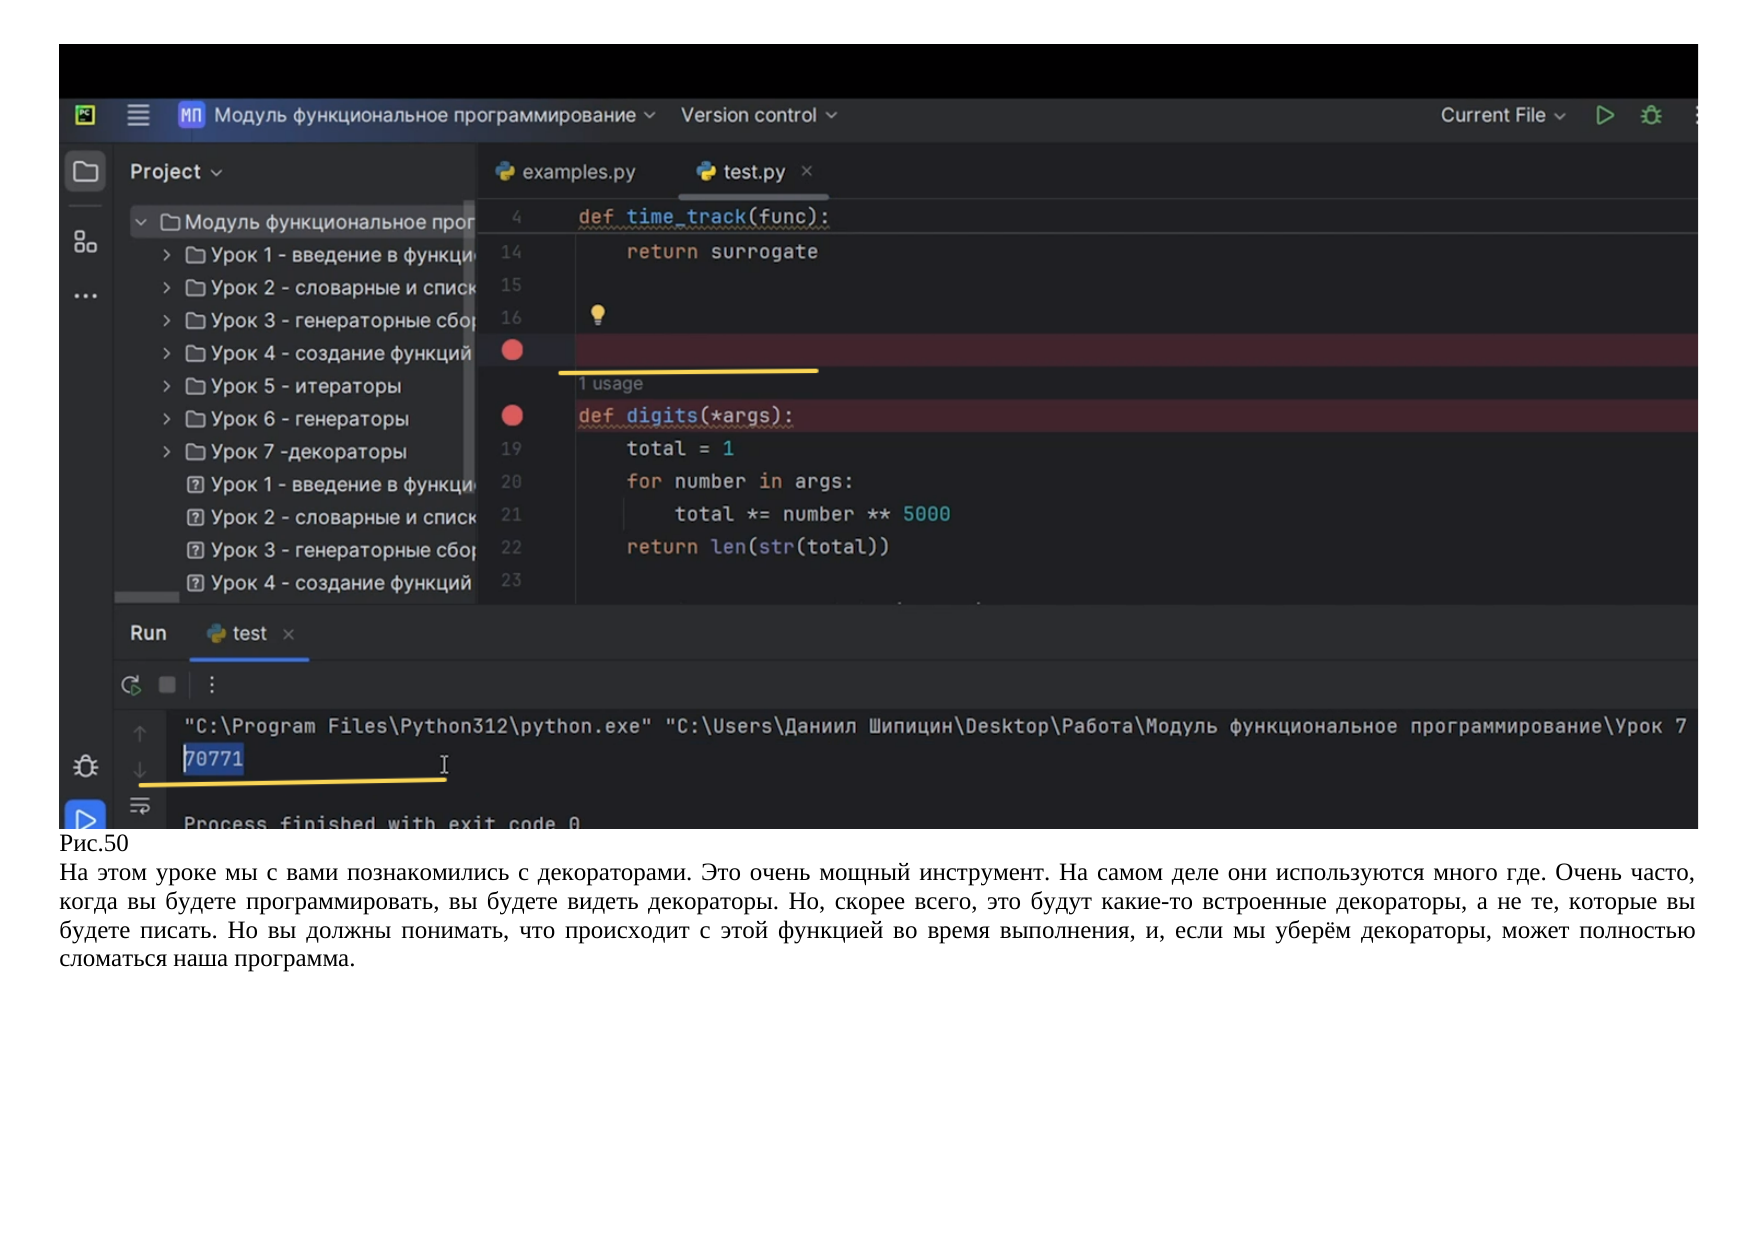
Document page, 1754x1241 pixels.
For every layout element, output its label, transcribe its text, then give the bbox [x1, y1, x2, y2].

text На этом уроке мы с вами познакомились с декораторами. Это очень мощный инструмент. На самом деле они используются много где. Очень часто, когда вы будете программировать, вы будете видеть декораторы. Но, скорее всего, это будут какие-то встроенные декораторы, а не те, которые вы будете писать. Но вы должны понимать, что происходит с этой функцией во время выполнения, и, если мы уберём декораторы, может полностью сломаться наша программа. [59, 857, 1698, 972]
text Рис.50 [59, 829, 1698, 857]
picture [59, 44, 1699, 829]
